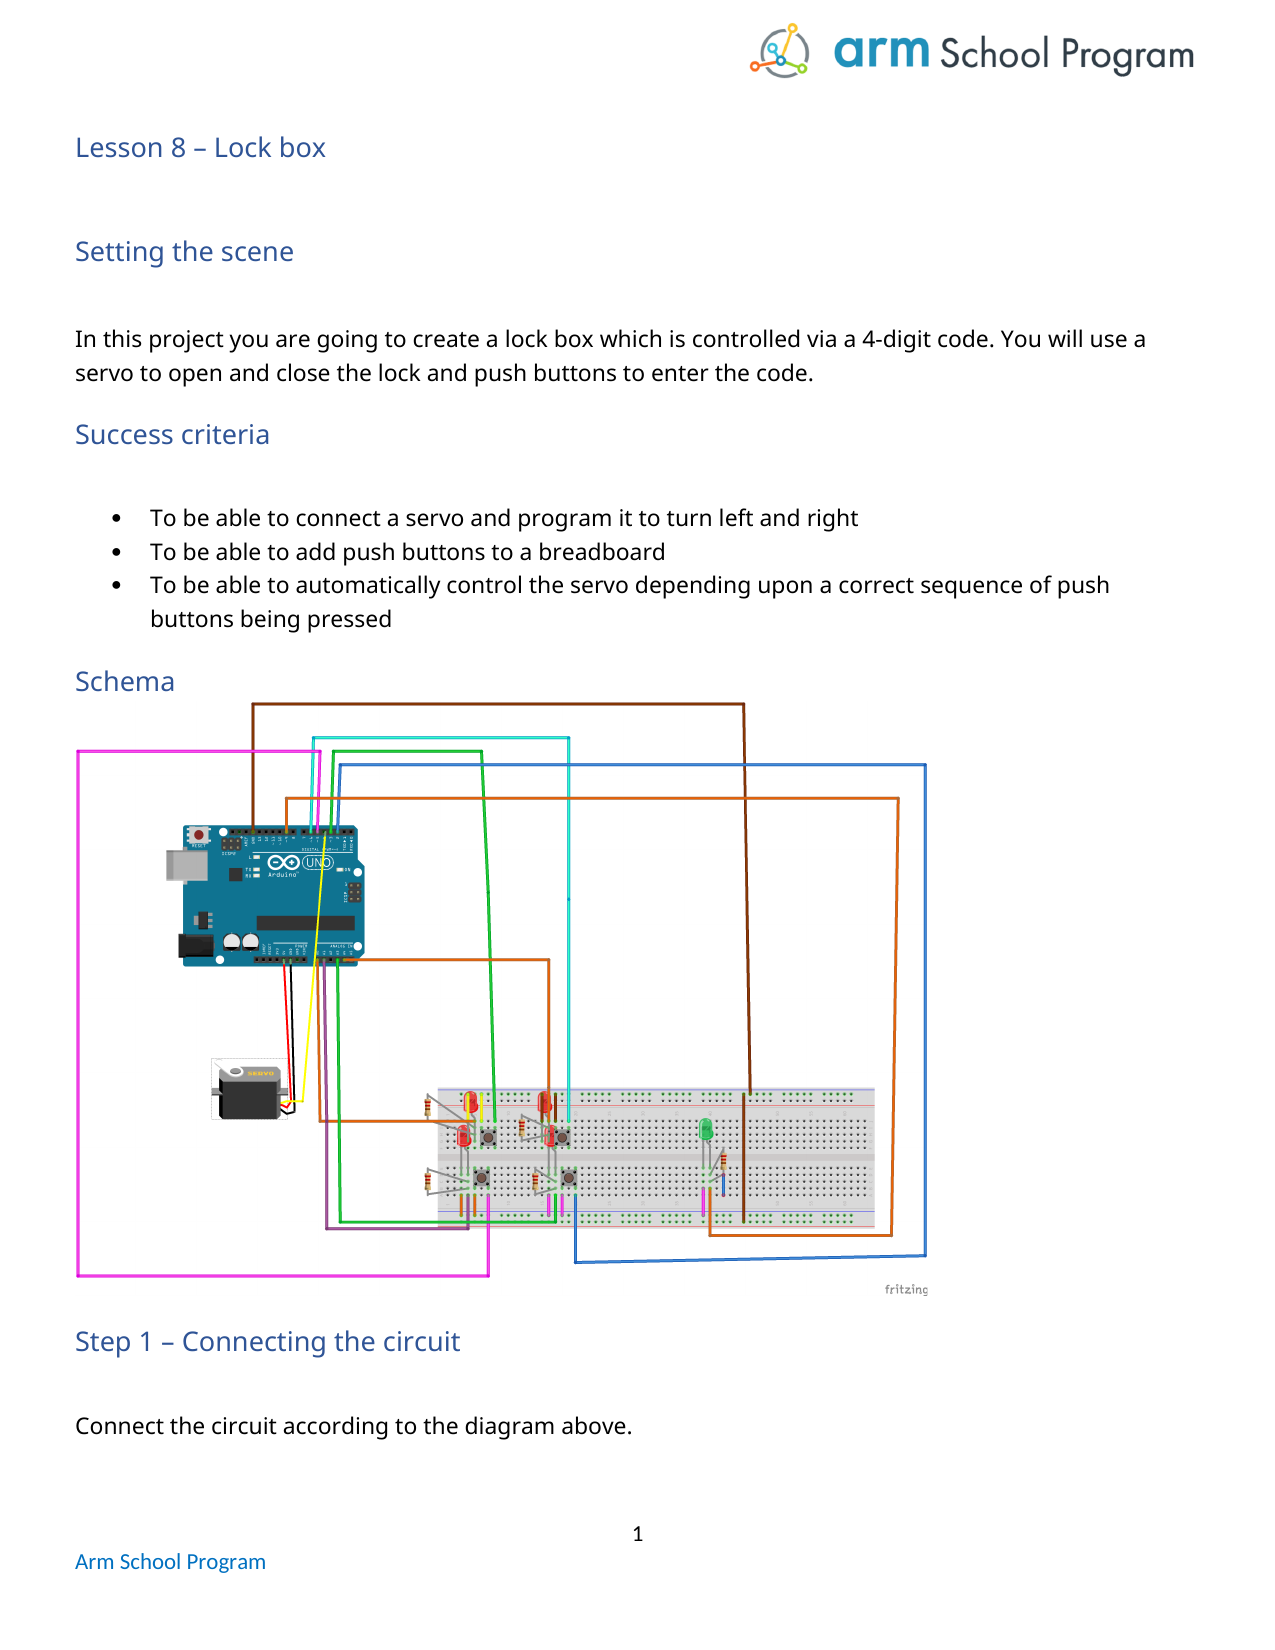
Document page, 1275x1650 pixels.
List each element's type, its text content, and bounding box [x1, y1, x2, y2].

picture [743, 18, 1197, 82]
picture [75, 701, 928, 1296]
subtitle Step 1 – Connecting the circuit [75, 1323, 1200, 1360]
subtitle Success criteria [75, 415, 1200, 452]
text Connect the circuit according to the diagram above. [75, 1409, 1200, 1441]
list To be able to connect a servo and program it to turn left and right [112, 502, 1200, 533]
subtitle Lesson 8 – Lock box [75, 128, 1200, 165]
subtitle Setting the scene [75, 233, 1200, 269]
list To be able to automatically control the servo depending upon a correct sequence of push buttons being pressed [112, 569, 1200, 634]
subtitle Schema [75, 662, 1200, 699]
list To be able to add push buttons to a breadboard [112, 536, 1200, 567]
text In this project you are going to create a lock box which is controlled via a 4-digit code. You will use a servo to open and close the lock and push buttons to enter the code. [75, 323, 1200, 388]
